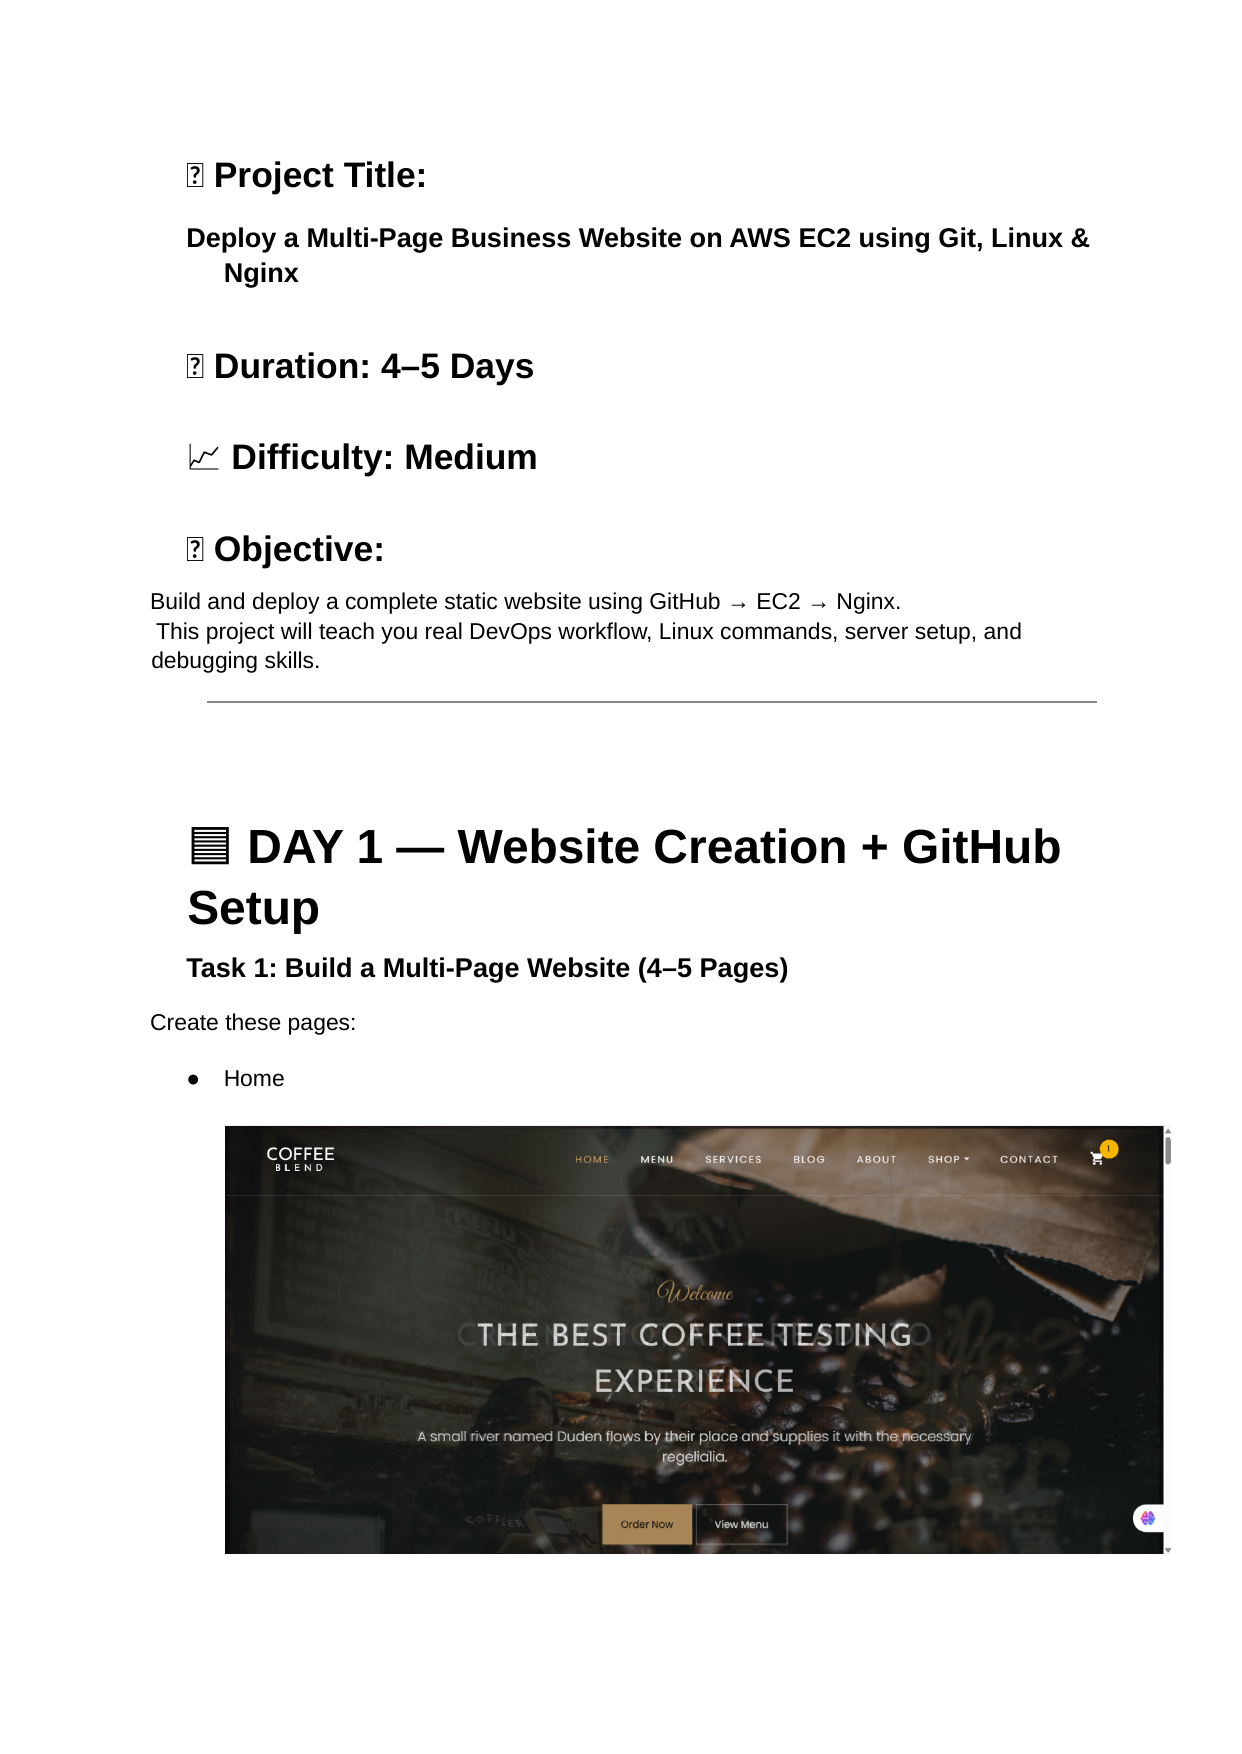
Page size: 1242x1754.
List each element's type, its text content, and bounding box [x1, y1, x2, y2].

subtitle Task 1: Build a Multi-Page Website (4–5 Pages) [186, 952, 1093, 983]
text This project will teach you real DevOps workflow, Linux commands, server setup, and debugging skills. [150, 618, 1097, 673]
picture [225, 1125, 1172, 1554]
text Build and deploy a complete static website using GitHub → EC2 → Nginx. [150, 588, 1097, 614]
list Home [186, 1064, 1097, 1091]
text 🎯 Objective: [186, 527, 1097, 570]
text 📌 Project Title: [186, 153, 1097, 196]
text 📈 Difficulty: Medium [186, 435, 1097, 478]
subtitle 🟦 DAY 1 — Website Creation + GitHub Setup [186, 816, 1097, 934]
text Create these pages: [150, 1009, 1097, 1036]
subtitle Deploy a Multi-Page Business Website on AWS EC2 using Git, Linux & Nginx [186, 222, 1093, 288]
text 📅 Duration: 4–5 Days [186, 344, 1097, 387]
